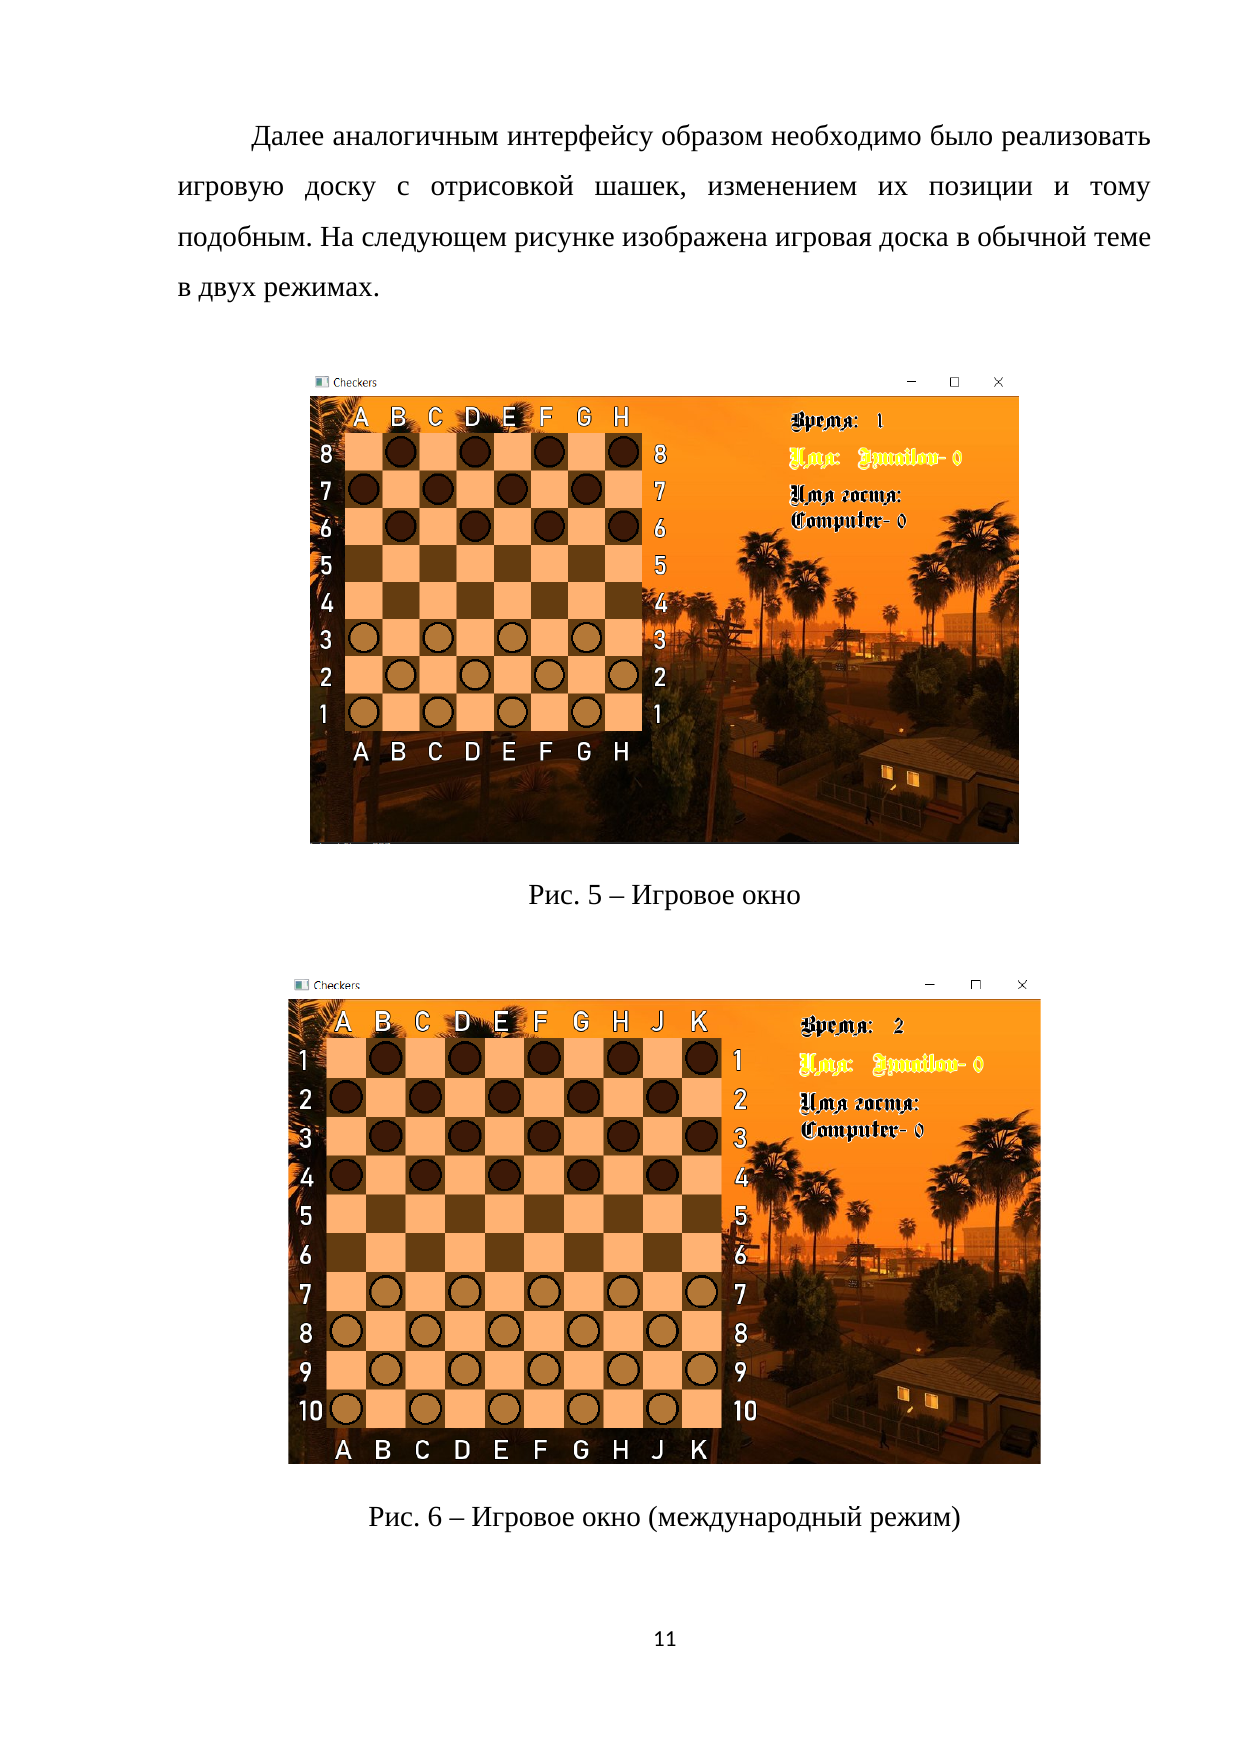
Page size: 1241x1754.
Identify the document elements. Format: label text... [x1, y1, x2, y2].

text Далее аналогичным интерфейсу образом необходимо было реализовать игровую доску с отрисовкой шашек, изменением их позиции и тому подобным. На следующем рисунке изображена игровая доска в обычной теме в двух режимах. [177, 118, 1152, 303]
text Рис. 5 – Игровое окно [177, 877, 1152, 911]
picture [288, 972, 1041, 1466]
text Рис. 6 – Игровое окно (международный режим) [177, 1499, 1152, 1533]
picture [310, 369, 1019, 844]
